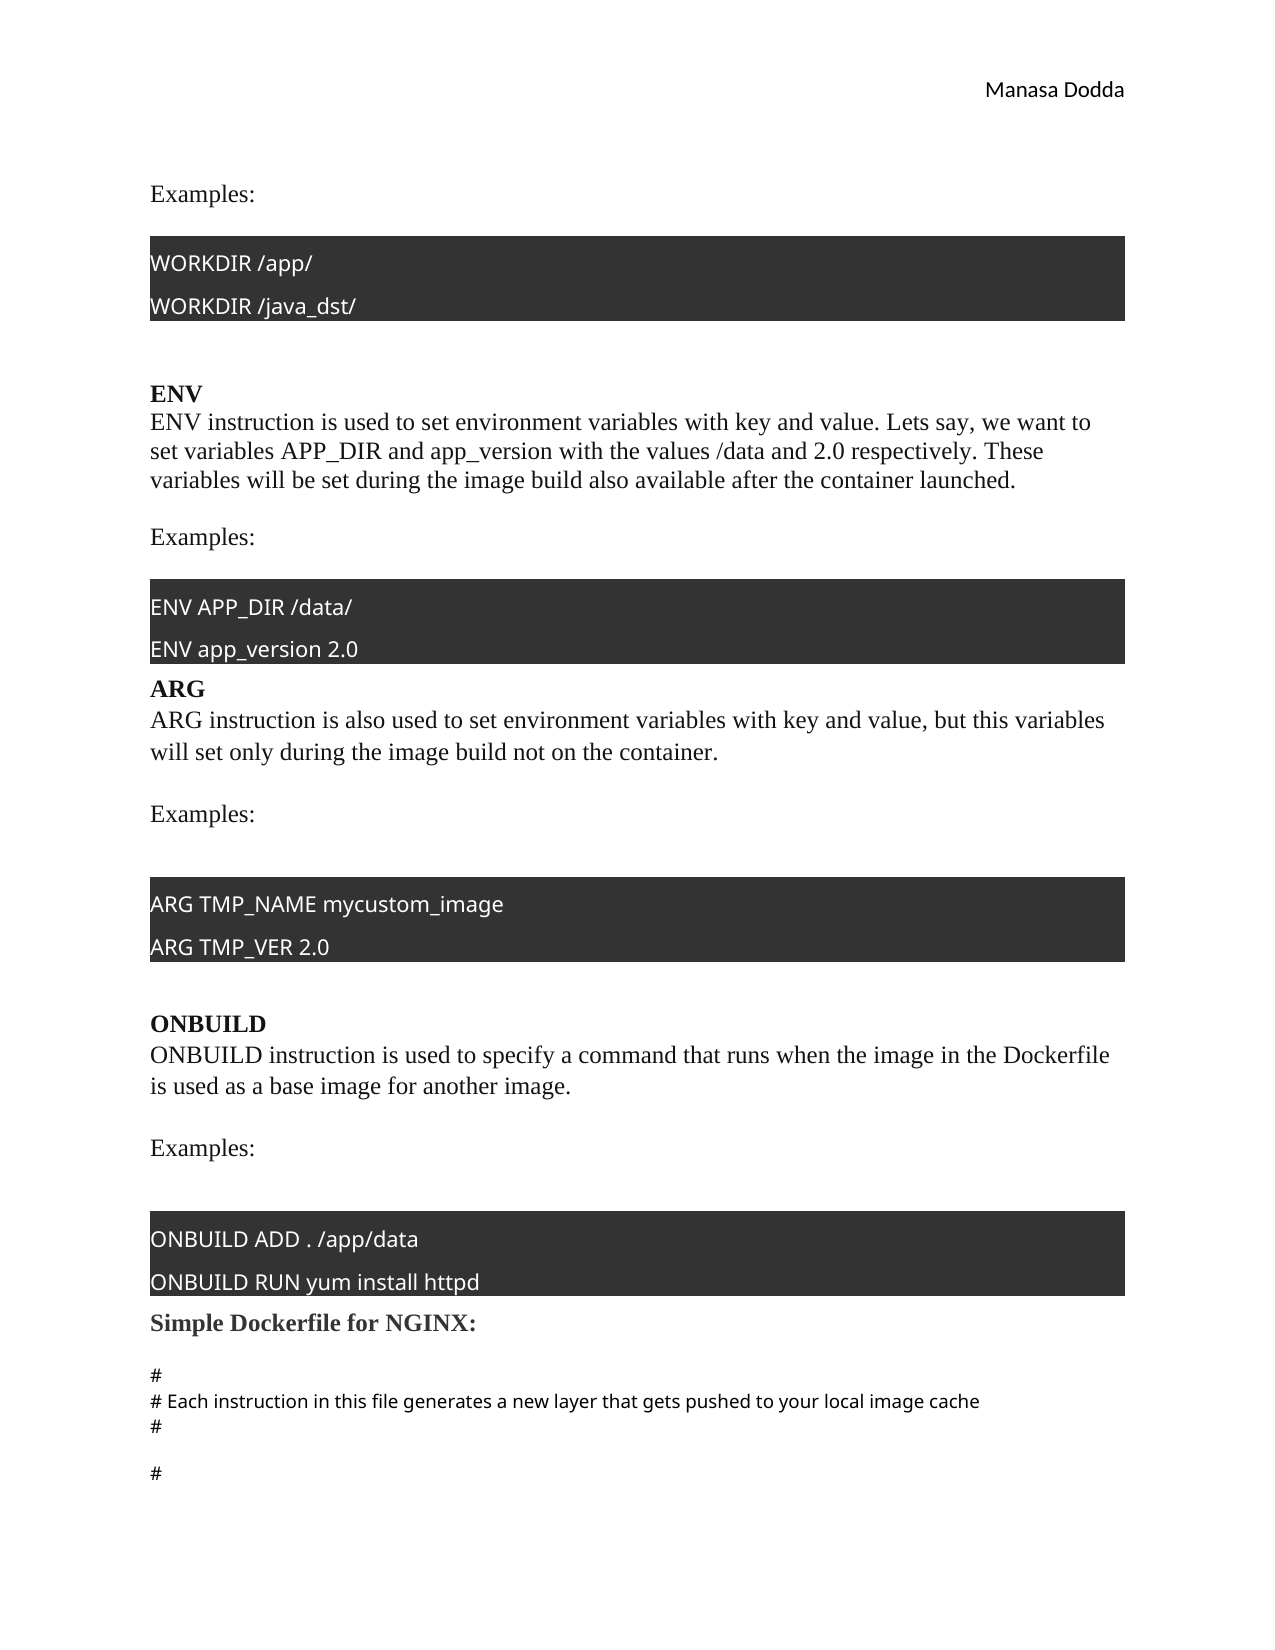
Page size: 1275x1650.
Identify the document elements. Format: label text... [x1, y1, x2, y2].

text ENV ENV instruction is used to set environment variables with key and value. Lets say, we want to set variables APP_DIR and app_version with the values /data and 2.0 respectively. These variables will be set during the image build also available after the container launched. Examples: [150, 379, 1125, 579]
text ENV APP_DIR /data/ ENV app_version 2.0 [150, 579, 1125, 664]
text # [150, 1413, 1125, 1439]
text # [150, 1362, 1125, 1388]
text WORKDIR /app/ WORKDIR /java_dst/ [150, 236, 1125, 321]
text ARG TMP_NAME mycustom_image ARG TMP_VER 2.0 [150, 877, 1125, 962]
text ONBUILD ONBUILD instruction is used to specify a command that runs when the image in the Dockerfile is used as a base image for another image. Examples: [150, 978, 1125, 1192]
subtitle Simple Dockerfile for NGINX: [150, 1307, 1125, 1337]
text # Each instruction in this file generates a new layer that gets pushed to your local image cache [150, 1388, 1125, 1413]
text ONBUILD ADD . /app/data ONBUILD RUN yum install httpd [150, 1211, 1125, 1296]
text # [150, 1460, 1125, 1486]
text WORKDIR WORKDIR instruction is used to set the working directory. Examples: [150, 150, 1125, 236]
text ARG ARG instruction is also used to set environment variables with key and value, but this variables will set only during the image build not on the container. Examples: [150, 674, 1125, 858]
